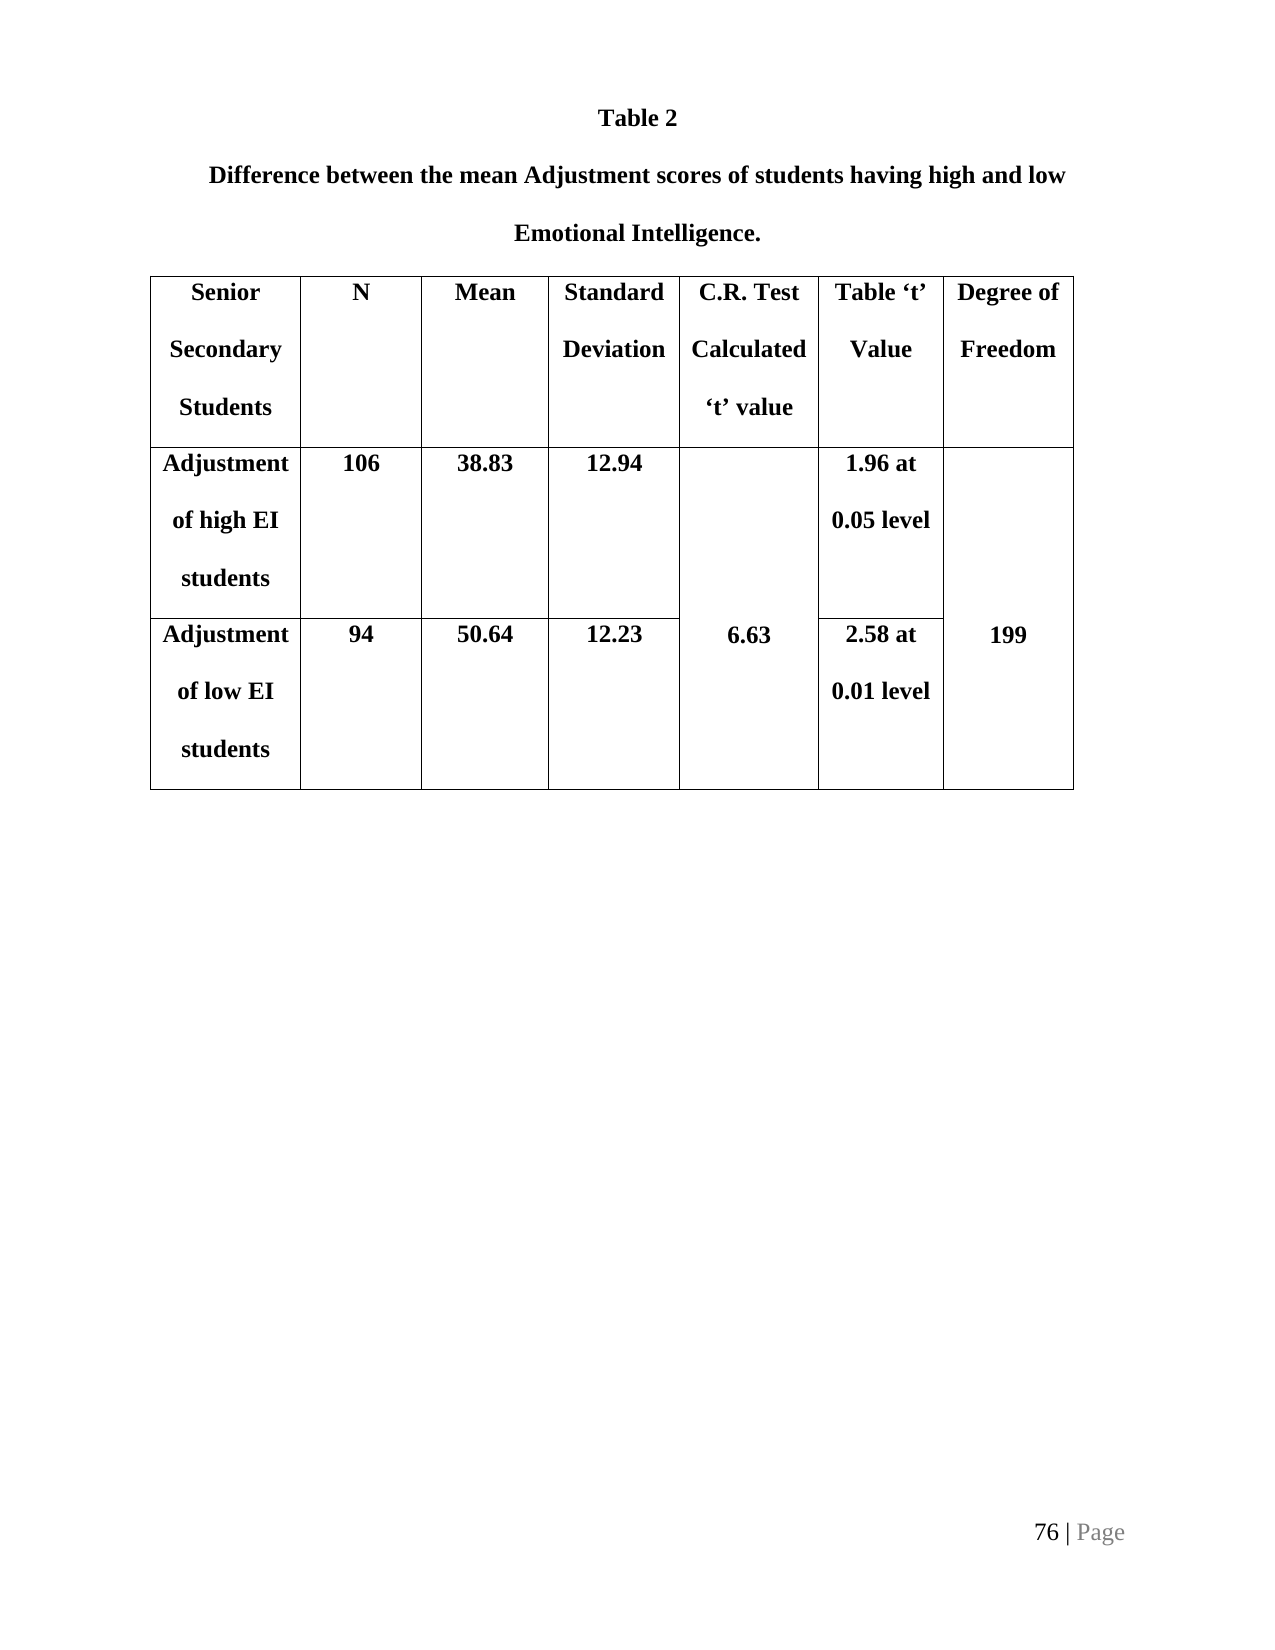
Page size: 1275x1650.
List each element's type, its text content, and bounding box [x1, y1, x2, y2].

text Table 2 [150, 103, 1125, 132]
table_cell 199 [944, 448, 1073, 789]
table_cell 50.64 [422, 619, 548, 789]
table_cell Adjustment of high EI students [151, 448, 300, 618]
table_cell 12.94 [549, 448, 679, 618]
table_cell Adjustment of low EI students [151, 619, 300, 789]
table_cell 1.96 at 0.05 level [819, 448, 943, 618]
table_header C.R. Test Calculated ‘t’ value [680, 277, 818, 447]
table_header Senior Secondary Students [151, 277, 300, 447]
table_cell 94 [301, 619, 421, 789]
table_header Mean [422, 277, 548, 447]
table_cell 2.58 at 0.01 level [819, 619, 943, 789]
table_header Standard Deviation [549, 277, 679, 447]
table_header Degree of Freedom [944, 277, 1073, 447]
text Difference between the mean Adjustment scores of students having high and low Emotional Intelligence. [150, 161, 1125, 247]
table_cell 106 [301, 448, 421, 618]
table_header Table ‘t’ Value [819, 277, 943, 447]
table_cell 6.63 [680, 448, 818, 789]
table_header N [301, 277, 421, 447]
table_cell 38.83 [422, 448, 548, 618]
table_cell 12.23 [549, 619, 679, 789]
